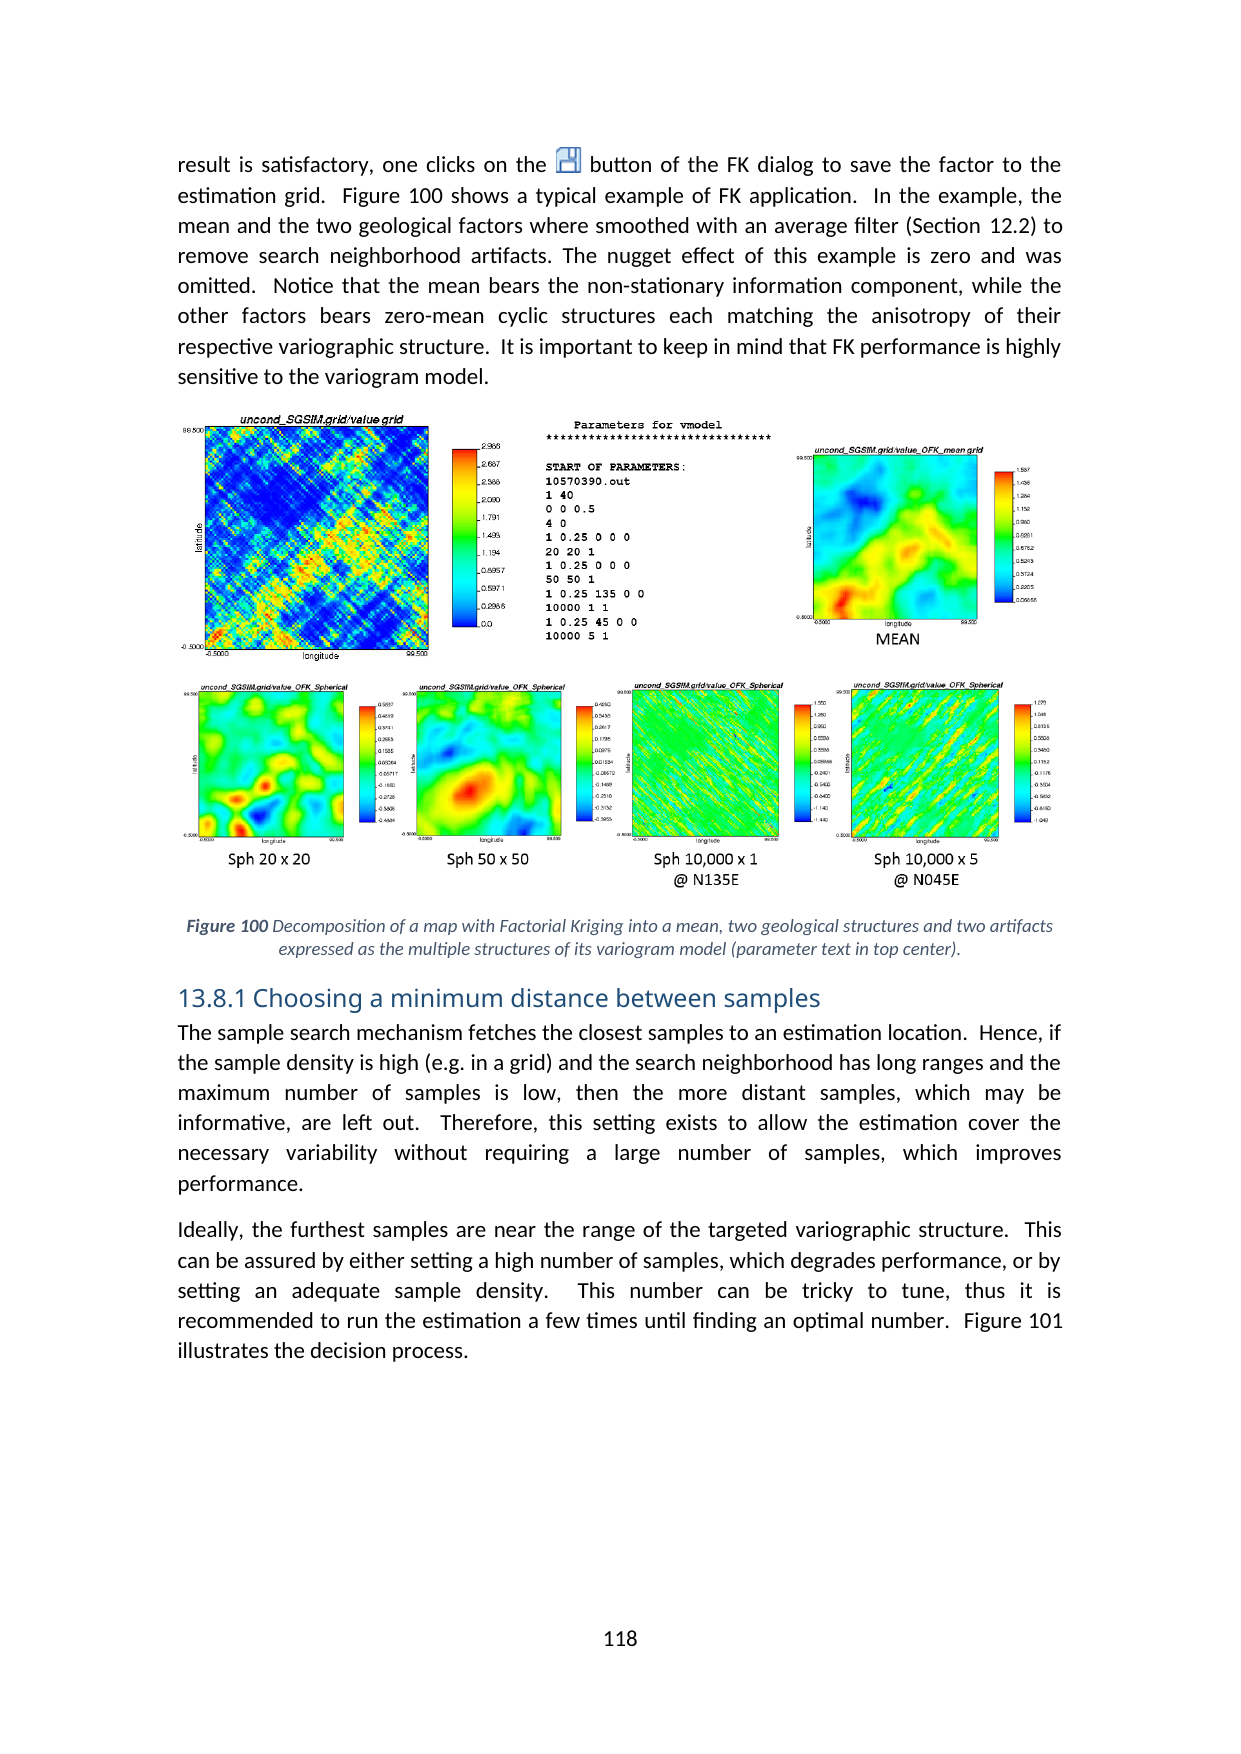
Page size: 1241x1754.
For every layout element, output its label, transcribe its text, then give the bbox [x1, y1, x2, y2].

text Figure 100 Decomposition of a map with Factorial Kriging into a mean, two geological structures and two artifacts expressed as the multiple structures of its variogram model (parameter text in top center). [177, 914, 1063, 960]
picture [177, 408, 1063, 896]
text Ideally, the furthest samples are near the range of the targeted variographic structure. This can be assured by either setting a high number of samples, which degrades performance, or by setting an adequate sample density. This number can be tricky to tune, thus it is recommended to run the estimation a few times until finding an optimal number. Figure 97 illustrates the decision process. [177, 1216, 1063, 1364]
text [177, 148, 1063, 390]
picture [556, 147, 582, 173]
text The sample search mechanism fetches the closest samples to an estimation location. Hence, if the sample density is high (e.g. in a grid) and the search neighborhood has long ranges and the maximum number of samples is low, then the more distant samples, which may be informative, are left out. Therefore, this setting exists to allow the estimation cover the necessary variability without requiring a large number of samples, which improves performance. [177, 1018, 1063, 1197]
subtitle Choosing a minimum distance between samples [177, 981, 1063, 1015]
